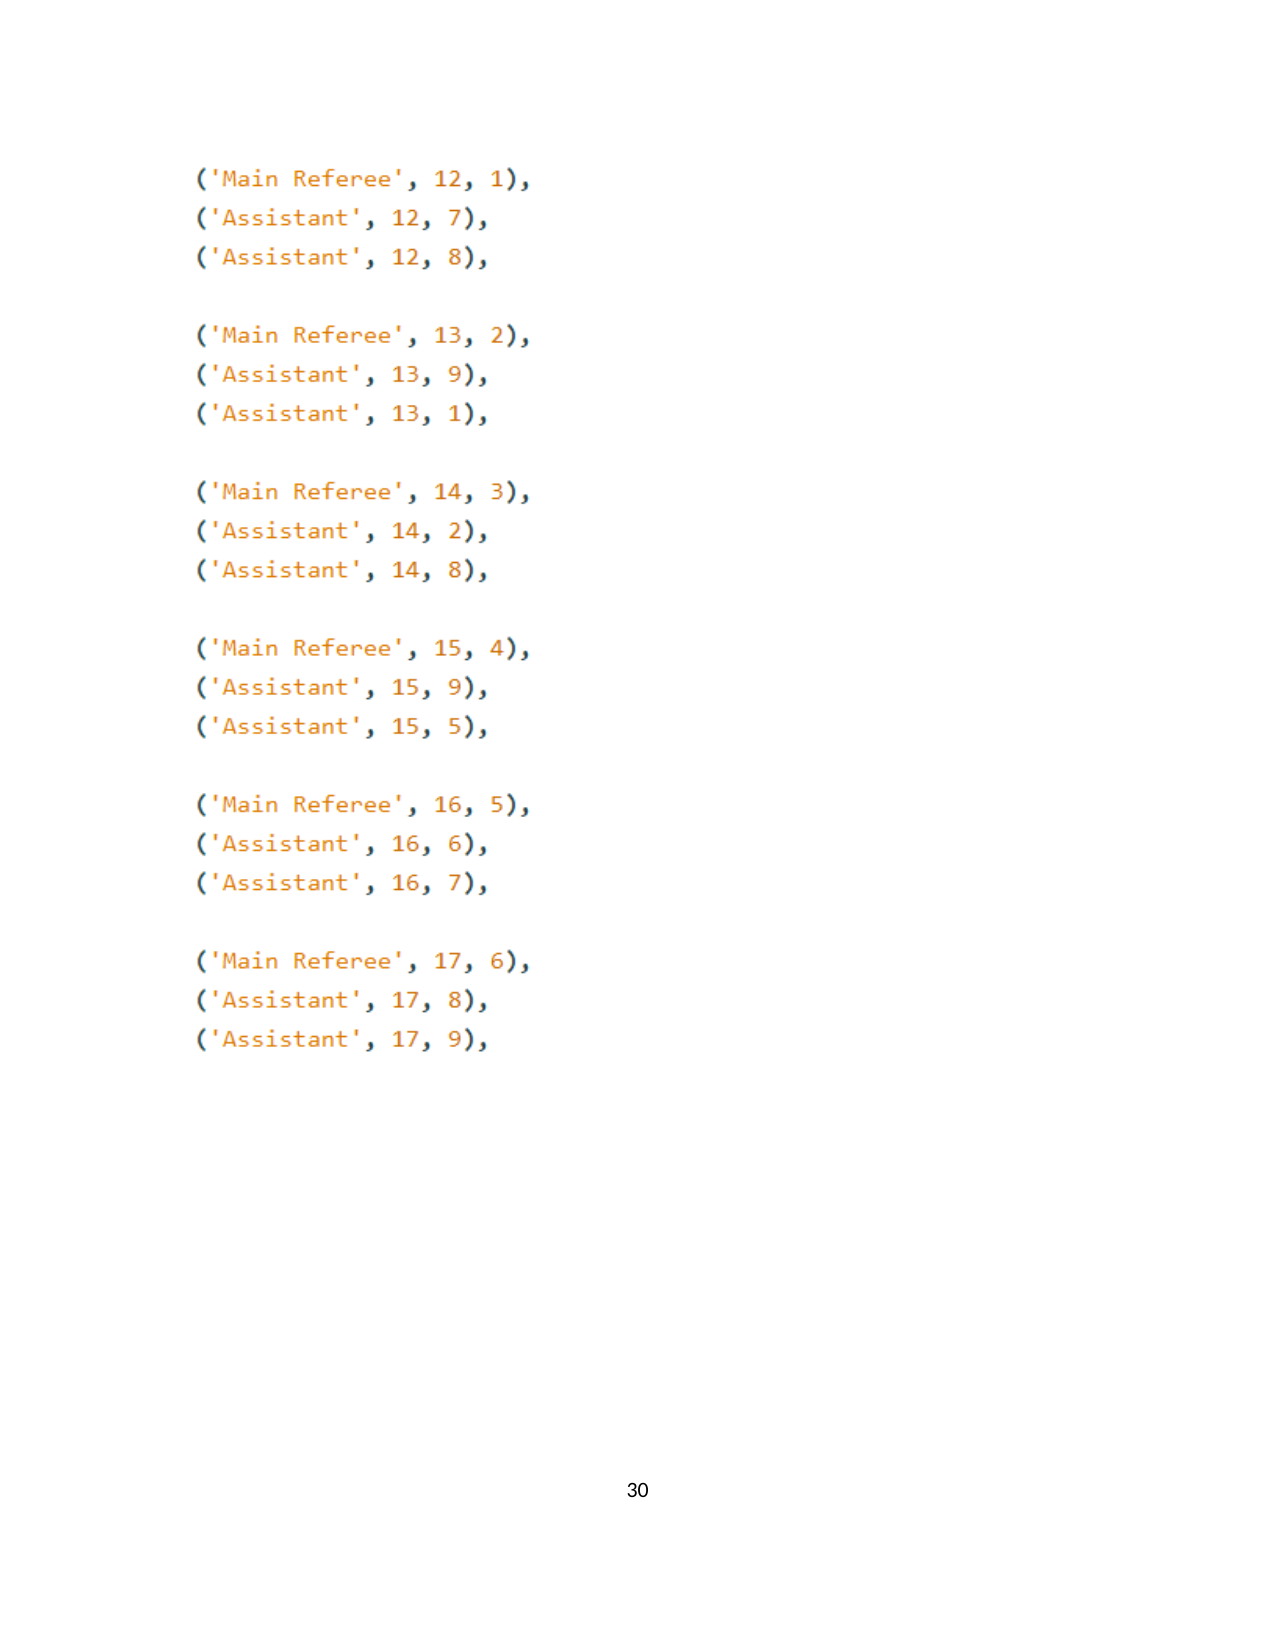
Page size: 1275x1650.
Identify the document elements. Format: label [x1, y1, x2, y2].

picture [187, 150, 980, 1072]
